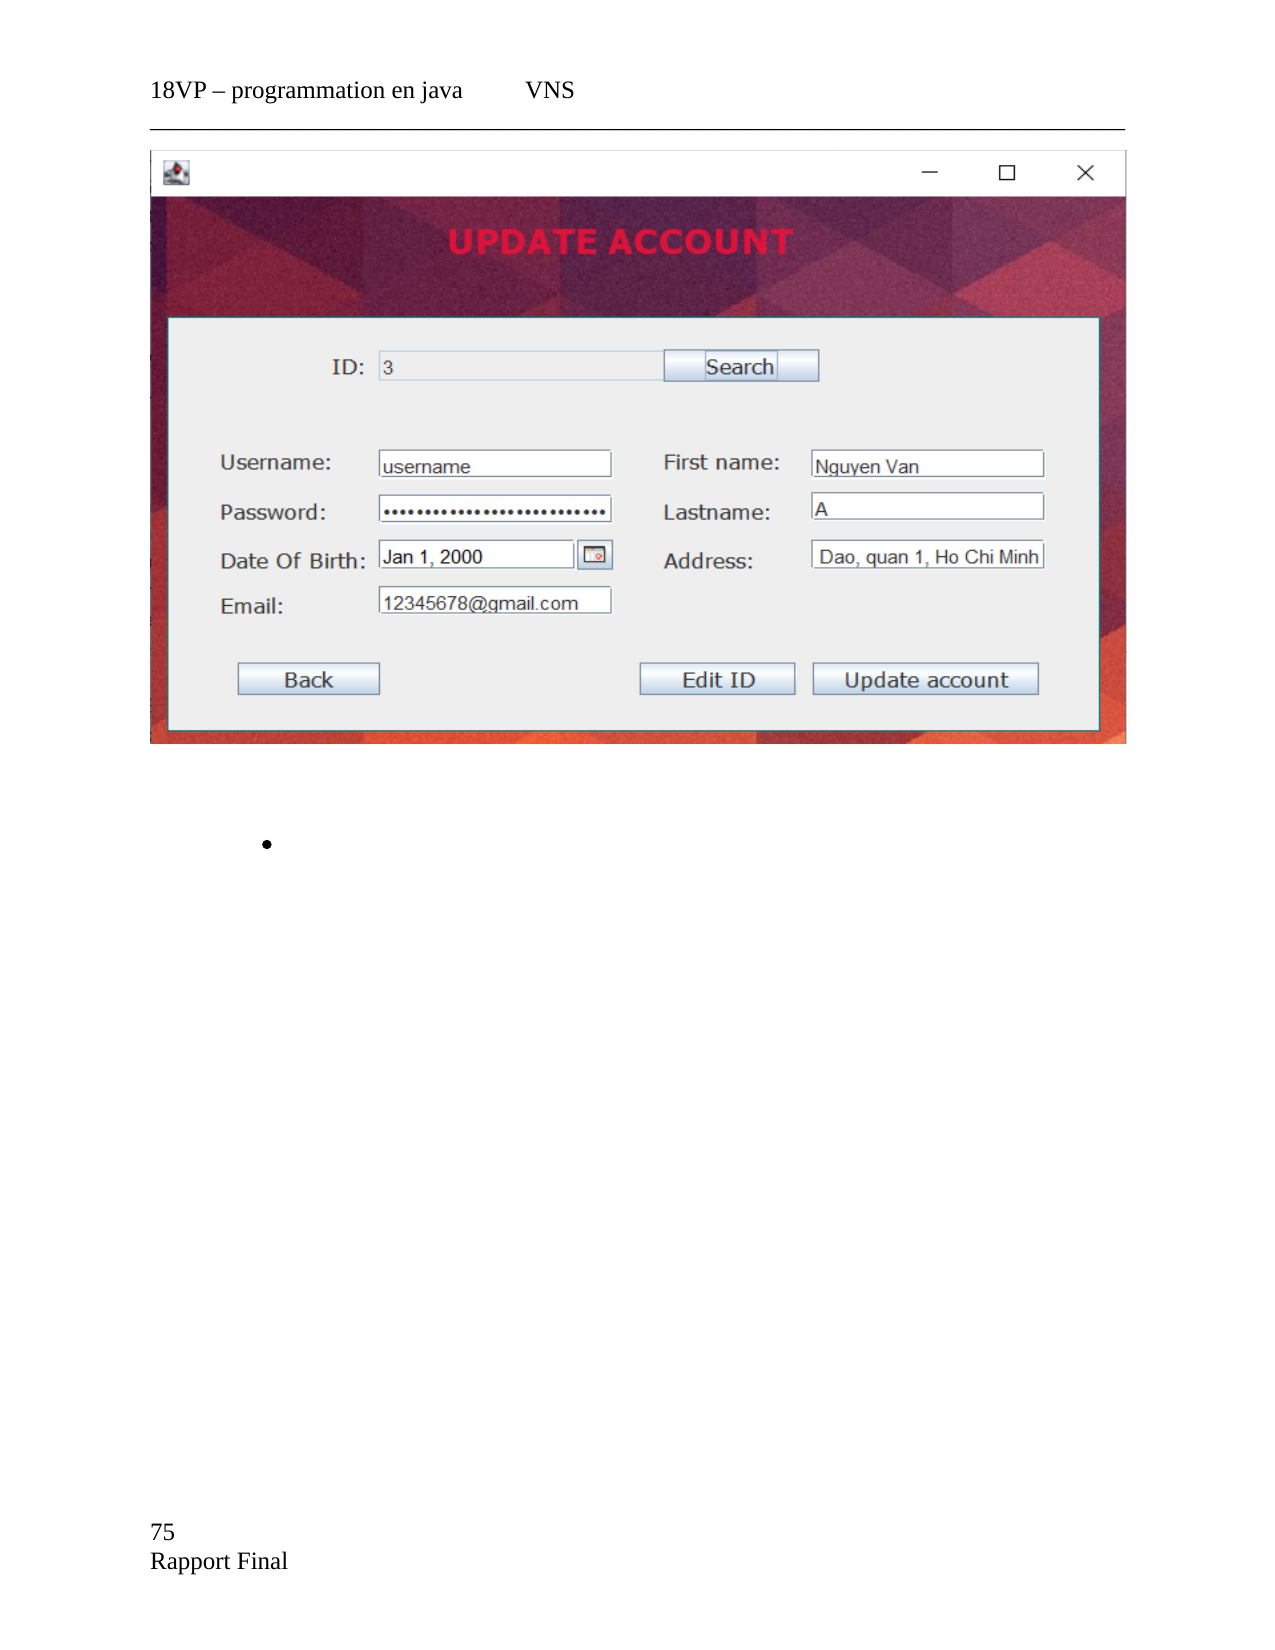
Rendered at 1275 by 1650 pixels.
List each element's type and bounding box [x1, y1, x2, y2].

picture [150, 150, 1127, 744]
